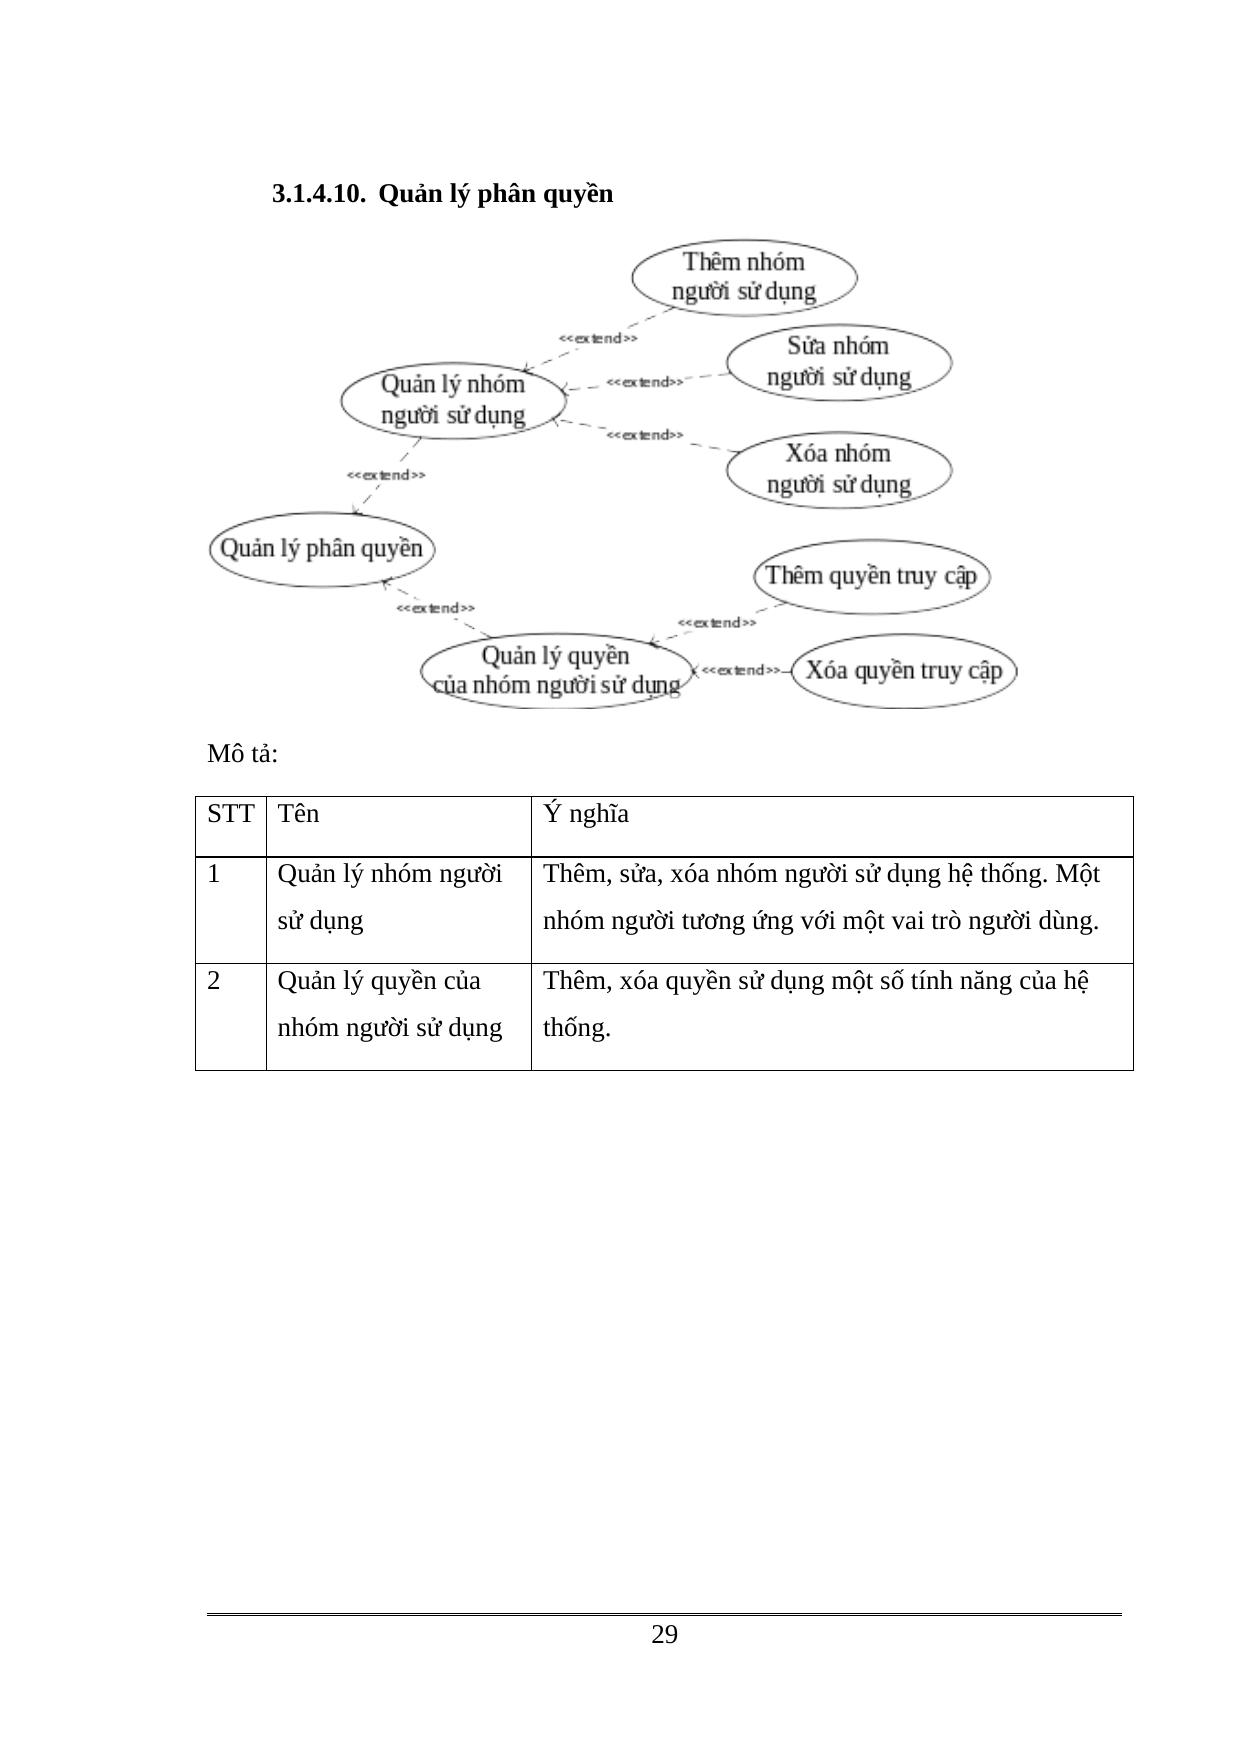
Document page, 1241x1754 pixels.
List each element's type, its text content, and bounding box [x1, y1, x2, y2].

table_cell 2 [196, 964, 266, 1070]
table_header Tên [267, 797, 531, 856]
table_cell Quản lý nhóm người sử dụng [267, 858, 531, 963]
subtitle Quản lý phân quyền [272, 177, 1122, 208]
table_cell Thêm, xóa quyền sử dụng một số tính năng của hệ thống. [532, 964, 1133, 1070]
table_header Ý nghĩa [532, 797, 1133, 856]
text Mô tả: [207, 737, 1122, 768]
table_header STT [196, 797, 266, 856]
table_cell 1 [196, 858, 266, 963]
table_cell Quản lý quyền của nhóm người sử dụng [267, 964, 531, 1070]
table_cell Thêm, sửa, xóa nhóm người sử dụng hệ thống. Một nhóm người tương ứng với một vai trò người dùng. [532, 858, 1133, 963]
